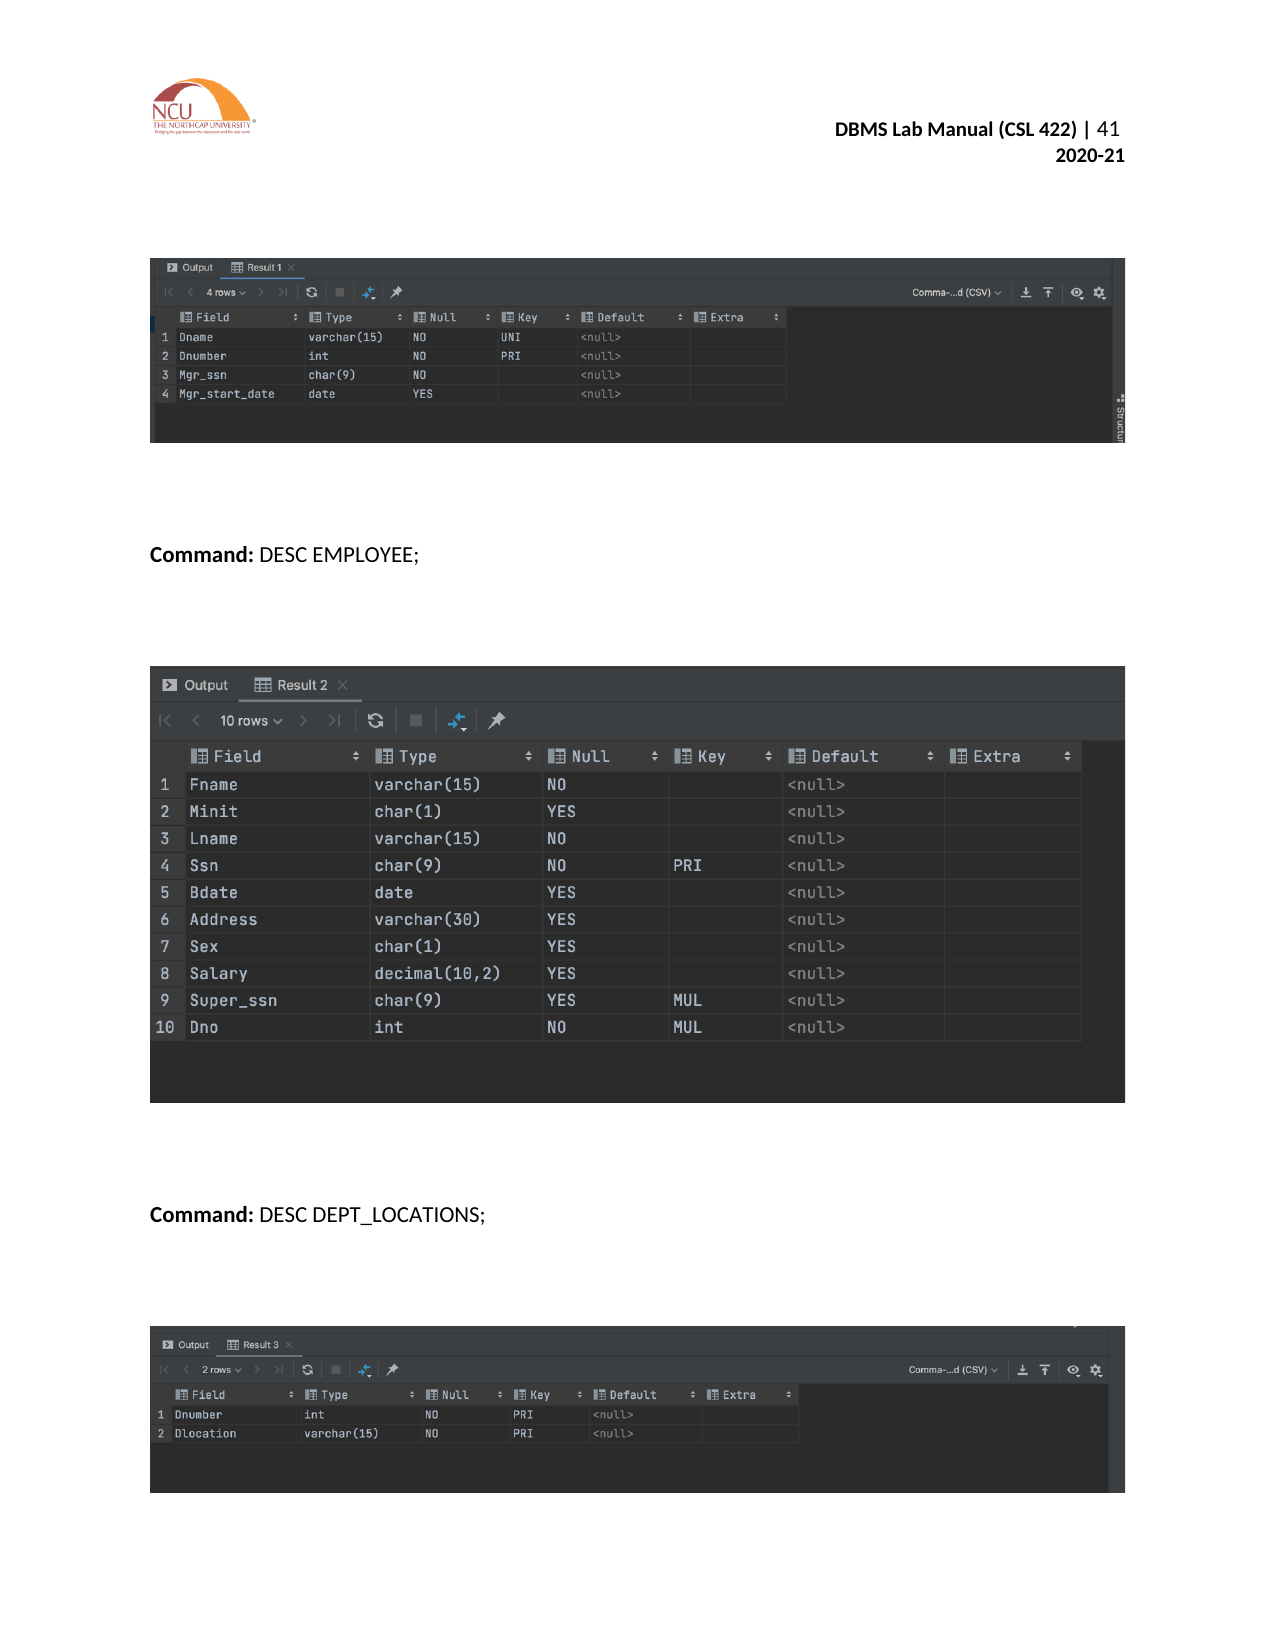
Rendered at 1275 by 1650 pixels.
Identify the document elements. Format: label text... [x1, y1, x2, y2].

picture [150, 1326, 1125, 1493]
text Command: DESC EMPLOYEE; [150, 540, 1125, 568]
picture [150, 666, 1125, 1103]
picture [150, 258, 1125, 443]
text Command: DESC DEPT_LOCATIONS; [150, 1200, 1125, 1228]
picture [150, 75, 257, 136]
